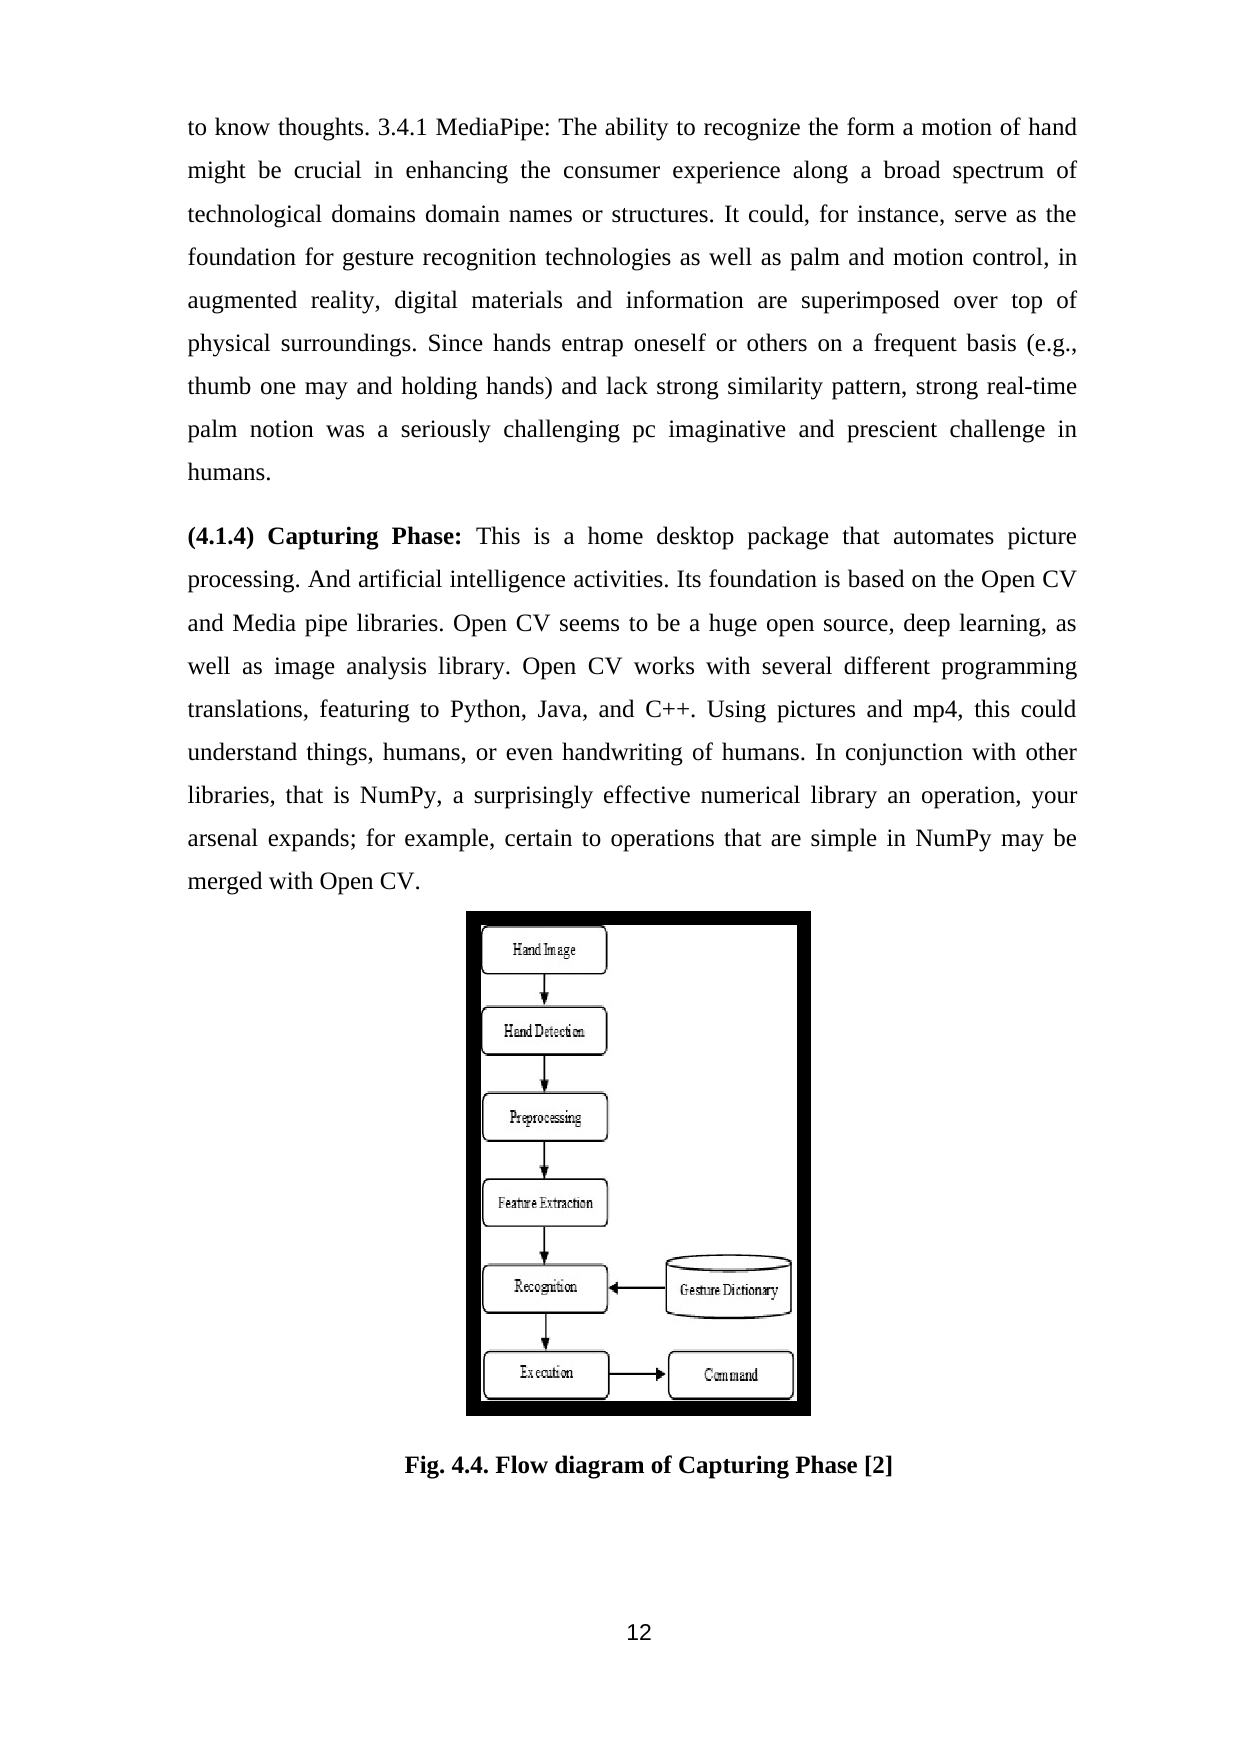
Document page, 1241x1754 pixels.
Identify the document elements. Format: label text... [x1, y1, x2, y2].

text Fig. 4.4. Flow diagram of Capturing Phase [2] [219, 1450, 1078, 1479]
text (4.1.4) Capturing Phase: This is a home desktop package that automates picture processing. And artificial intelligence activities. Its foundation is based on the Open CV and Media pipe libraries. Open CV seems to be a huge open source, deep learning, as well as image analysis library. Open CV works with several different programming translations, featuring to Python, Java, and C++. Using pictures and mp4, this could understand things, humans, or even handwriting of humans. In conjunction with other libraries, that is NumPy, a surprisingly effective numerical library an operation, your arsenal expands; for example, certain to operations that are simple in NumPy may be merged with Open CV. [187, 521, 1078, 895]
picture [481, 925, 797, 1401]
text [187, 112, 1078, 486]
